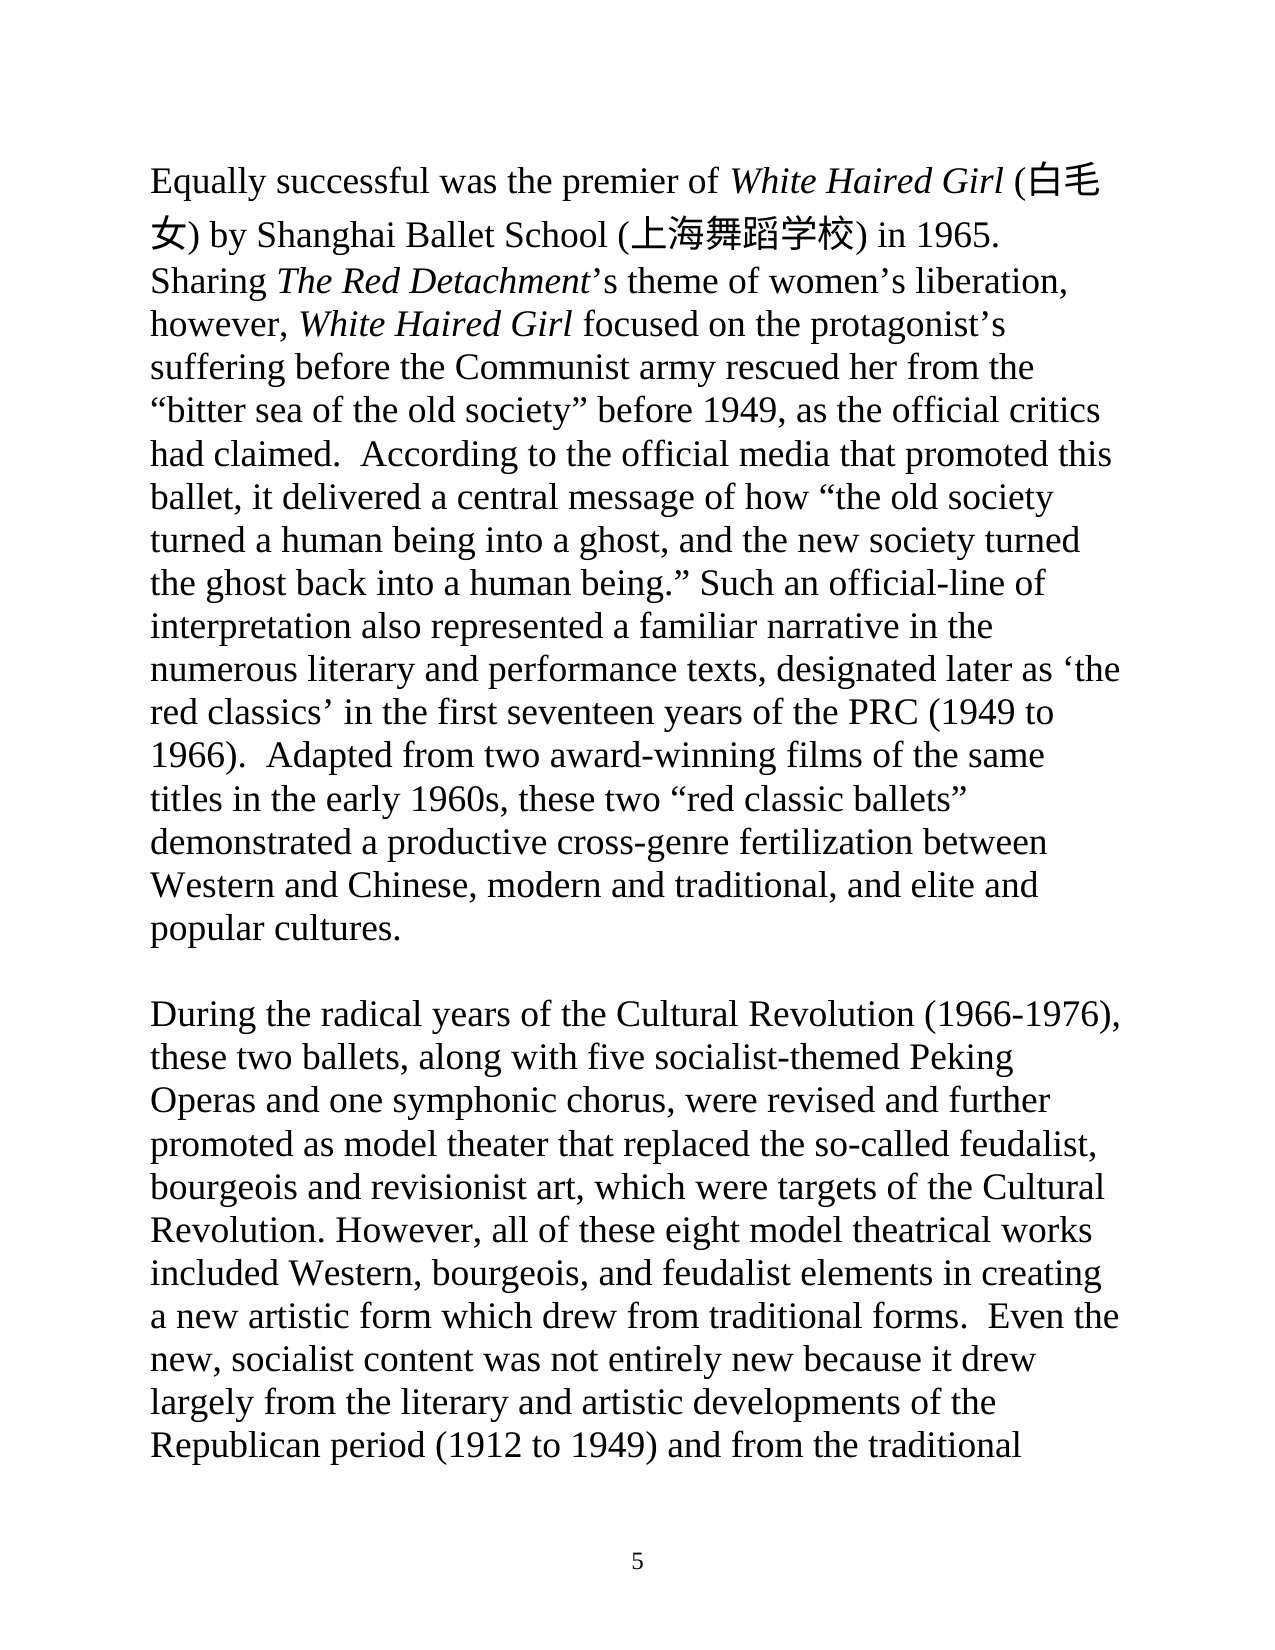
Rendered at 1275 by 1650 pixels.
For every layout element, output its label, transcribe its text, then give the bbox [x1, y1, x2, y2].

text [150, 948, 1125, 1466]
text Equally successful was the premier of White Haired Girl (白毛女) by Shanghai Ballet School (上海舞蹈学校) in 1965. Sharing The Red Detachment’s theme of women’s liberation, however, White Haired Girl focused on the protagonist’s suffering before the Communist army rescued her from the “bitter sea of the old society” before 1949, as the official critics had claimed. According to the official media that promoted this ballet, it delivered a central message of how “the old society turned a human being into a ghost, and the new society turned the ghost back into a human being.” Such an official-line of interpretation also represented a familiar narrative in the numerous literary and performance texts, designated later as ‘the red classics’ in the first seventeen years of the PRC (1949 to 1966). Adapted from two award-winning films of the same titles in the early 1960s, these two “red classic ballets” demonstrated a productive cross-genre fertilization between Western and Chinese, modern and traditional, and elite and popular cultures. [150, 150, 1125, 948]
